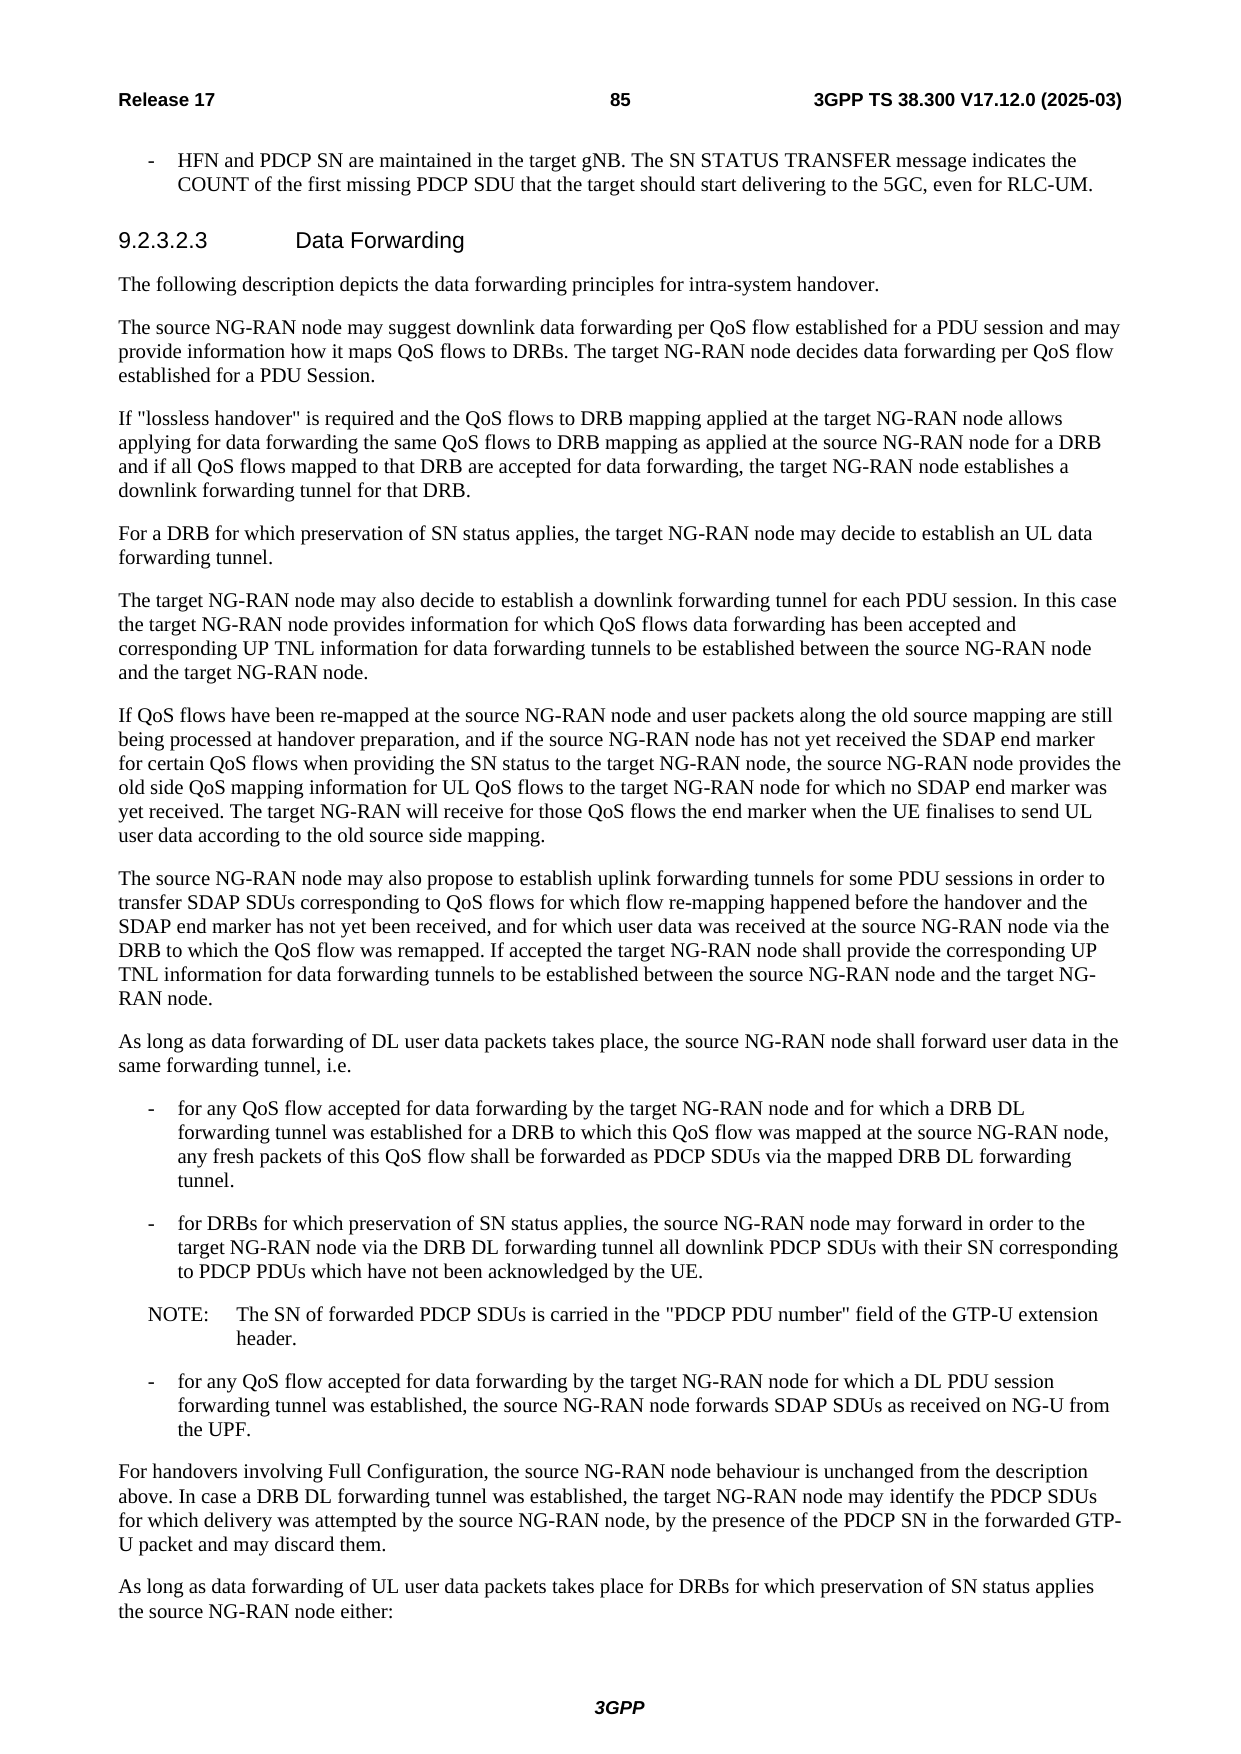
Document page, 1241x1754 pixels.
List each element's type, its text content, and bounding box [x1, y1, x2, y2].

text If QoS flows have been re-mapped at the source NG-RAN node and user packets along the old source mapping are still being processed at handover preparation, and if the source NG-RAN node has not yet received the SDAP end marker for certain QoS flows when providing the SN status to the target NG-RAN node, the source NG-RAN node provides the old side QoS mapping information for UL QoS flows to the target NG-RAN node for which no SDAP end marker was yet received. The target NG-RAN will receive for those QoS flows the end marker when the UE finalises to send UL user data according to the old source side mapping. [118, 703, 1122, 847]
subtitle 9.2.3.2.3 Data Forwarding [118, 227, 1122, 253]
text - for DRBs for which preservation of SN status applies, the source NG-RAN node may forward in order to the target NG-RAN node via the DRB DL forwarding tunnel all downlink PDCP SDUs with their SN corresponding to PDCP PDUs which have not been acknowledged by the UE. [148, 1211, 1122, 1283]
text For handovers involving Full Configuration, the source NG-RAN node behaviour is unchanged from the description above. In case a DRB DL forwarding tunnel was established, the target NG-RAN node may identify the PDCP SDUs for which delivery was attempted by the source NG-RAN node, by the presence of the PDCP SN in the forwarded GTP-U packet and may discard them. [118, 1459, 1122, 1556]
text The source NG-RAN node may suggest downlink data forwarding per QoS flow established for a PDU session and may provide information how it maps QoS flows to DRBs. The target NG-RAN node decides data forwarding per QoS flow established for a PDU Session. [118, 315, 1122, 387]
text - for any QoS flow accepted for data forwarding by the target NG-RAN node and for which a DRB DL forwarding tunnel was established for a DRB to which this QoS flow was mapped at the source NG-RAN node, any fresh packets of this QoS flow shall be forwarded as PDCP SDUs via the mapped DRB DL forwarding tunnel. [148, 1096, 1122, 1192]
text The following description depicts the data forwarding principles for intra-system handover. [118, 272, 1122, 296]
text - for any QoS flow accepted for data forwarding by the target NG-RAN node for which a DL PDU session forwarding tunnel was established, the source NG-RAN node forwards SDAP SDUs as received on NG-U from the UPF. [148, 1368, 1122, 1441]
text If "lossless handover" is required and the QoS flows to DRB mapping applied at the target NG-RAN node allows applying for data forwarding the same QoS flows to DRB mapping as applied at the source NG-RAN node for a DRB and if all QoS flows mapped to that DRB are accepted for data forwarding, the target NG-RAN node establishes a downlink forwarding tunnel for that DRB. [118, 406, 1122, 502]
text The target NG-RAN node may also decide to establish a downlink forwarding tunnel for each PDU session. In this case the target NG-RAN node provides information for which QoS flows data forwarding has been accepted and corresponding UP TNL information for data forwarding tunnels to be established between the source NG-RAN node and the target NG-RAN node. [118, 588, 1122, 684]
text The source NG-RAN node may also propose to establish uplink forwarding tunnels for some PDU sessions in order to transfer SDAP SDUs corresponding to QoS flows for which flow re-mapping happened before the handover and the SDAP end marker has not yet been received, and for which user data was received at the source NG-RAN node via the DRB to which the QoS flow was remapped. If accepted the target NG-RAN node shall provide the corresponding UP TNL information for data forwarding tunnels to be established between the source NG-RAN node and the target NG-RAN node. [118, 866, 1122, 1010]
text As long as data forwarding of UL user data packets takes place for DRBs for which preservation of SN status applies the source NG-RAN node either: [118, 1574, 1122, 1623]
text - HFN and PDCP SN are maintained in the target gNB. The SN STATUS TRANSFER message indicates the COUNT of the first missing PDCP SDU that the target should start delivering to the 5GC, even for RLC-UM. [148, 147, 1122, 196]
text For a DRB for which preservation of SN status applies, the target NG-RAN node may decide to establish an UL data forwarding tunnel. [118, 521, 1122, 569]
text As long as data forwarding of DL user data packets takes place, the source NG-RAN node shall forward user data in the same forwarding tunnel, i.e. [118, 1029, 1122, 1077]
text NOTE: The SN of forwarded PDCP SDUs is carried in the "PDCP PDU number" field of the GTP-U extension header. [148, 1302, 1122, 1350]
